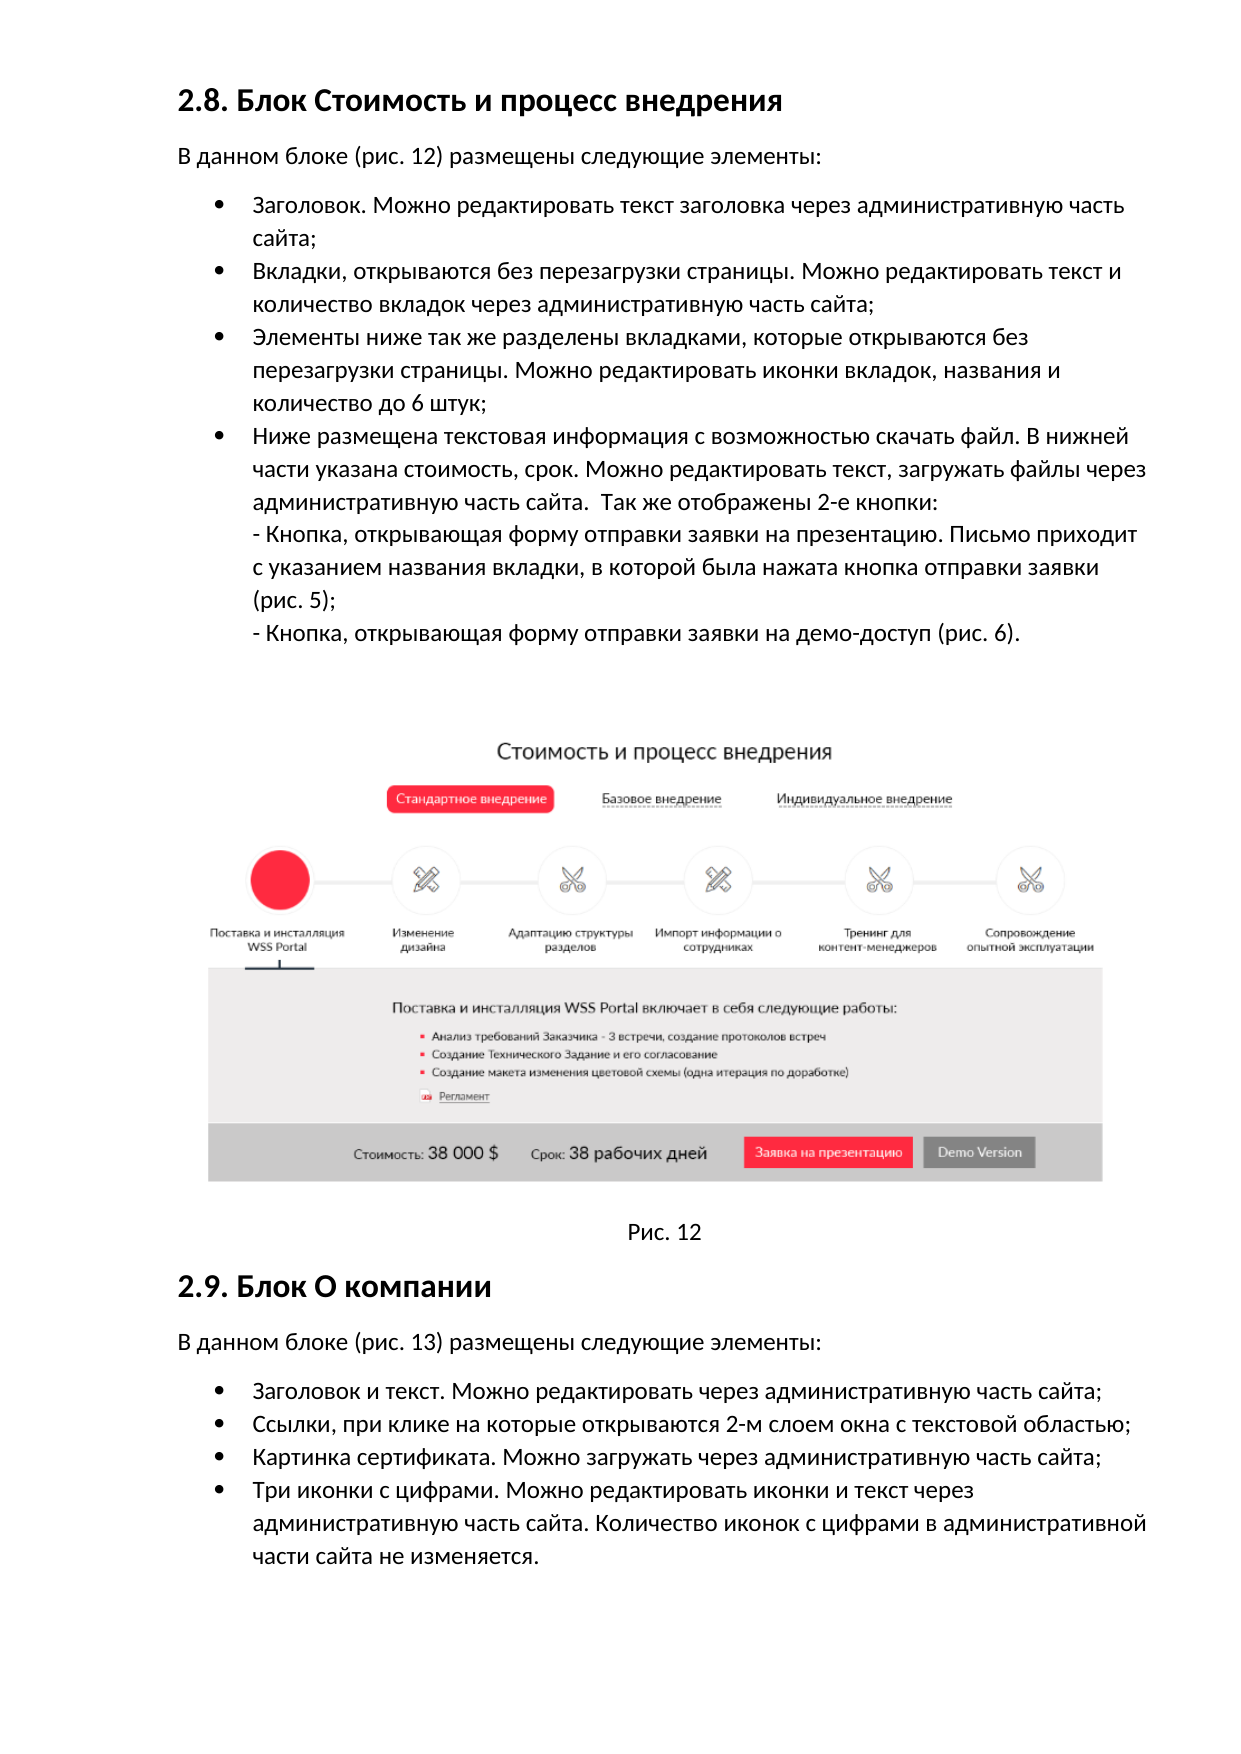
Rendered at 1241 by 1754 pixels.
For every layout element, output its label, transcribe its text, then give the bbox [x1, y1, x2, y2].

list Ниже размещена текстовая информация с возможностью скачать файл. В нижней части указана стоимость, срок. Можно редактировать текст, загружать файлы через административную часть сайта. Так же отображены 2-е кнопки: - Кнопка, открывающая форму отправки заявки на презентацию. Письмо приходит с указанием названия вкладки, в которой была нажата кнопка отправки заявки (рис. 5); - Кнопка, открывающая форму отправки заявки на демо-доступ (рис. 6). [215, 420, 1152, 648]
picture [177, 716, 1152, 1214]
list Вкладки, открываются без перезагрузки страницы. Можно редактировать текст и количество вкладок через административную часть сайта; [215, 255, 1152, 319]
list Заголовок и текст. Можно редактировать через административную часть сайта; [215, 1375, 1152, 1406]
list Заголовок. Можно редактировать текст заголовка через административную часть сайта; [215, 189, 1152, 253]
text 2.9. Блок О компании [177, 1265, 1152, 1306]
list Картинка сертификата. Можно загружать через административную часть сайта; [215, 1441, 1152, 1472]
list Три иконки с цифрами. Можно редактировать иконки и текст через административную часть сайта. Количество иконок с цифрами в административной части сайта не изменяется. [215, 1474, 1152, 1571]
text В данном блоке (рис. 12) размещены следующие элементы: [177, 140, 1152, 170]
text Рис. 12 [177, 1214, 1152, 1246]
list Элементы ниже так же разделены вкладками, которые открываются без перезагрузки страницы. Можно редактировать иконки вкладок, названия и количество до 6 штук; [215, 321, 1152, 417]
text 2.8. Блок Стоимость и процесс внедрения [177, 79, 1152, 120]
list Ссылки, при клике на которые открываются 2-м слоем окна с текстовой областью; [215, 1408, 1152, 1439]
text В данном блоке (рис. 13) размещены следующие элементы: [177, 1326, 1152, 1356]
